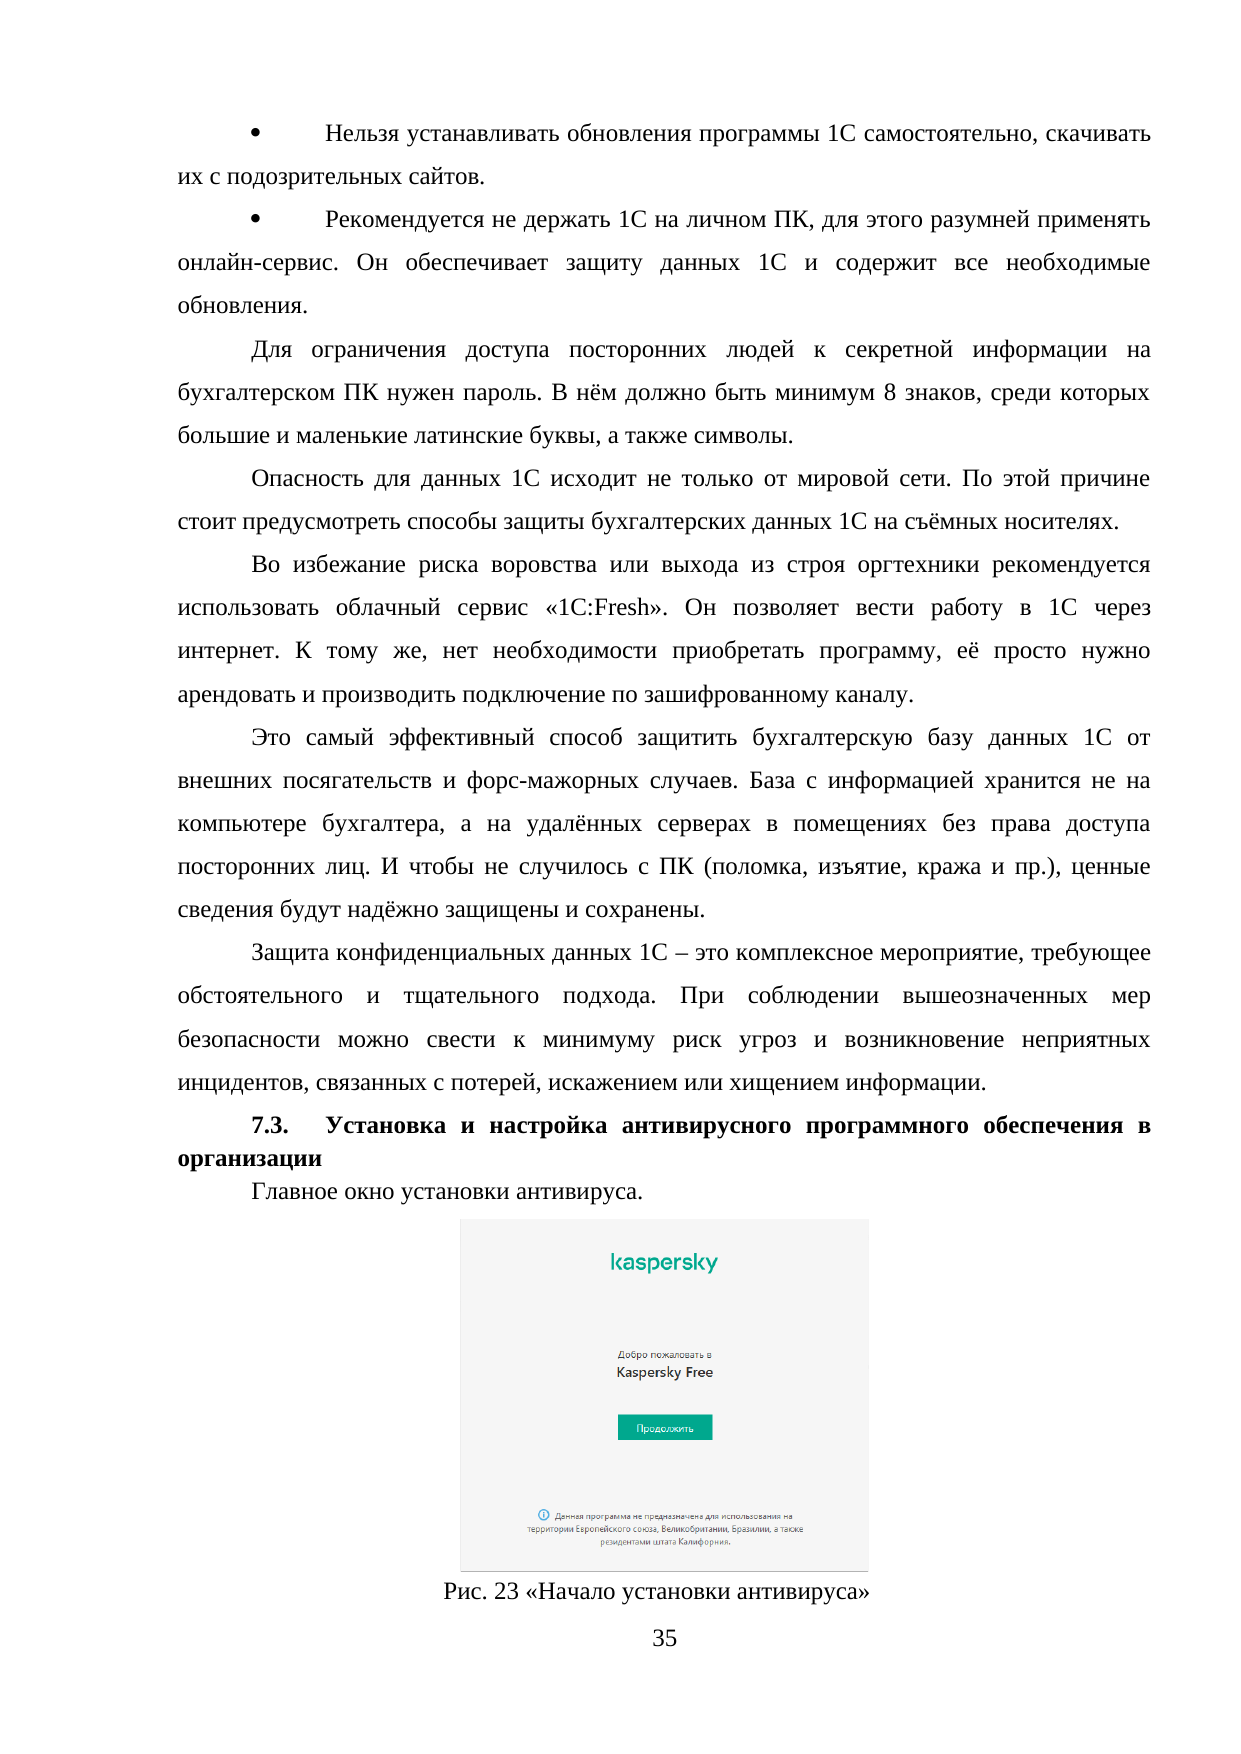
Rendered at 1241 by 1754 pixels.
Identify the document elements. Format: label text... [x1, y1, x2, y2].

text Для ограничения доступа посторонних людей к секретной информации на бухгалтерском ПК нужен пароль. В нём должно быть минимум 8 знаков, среди которых большие и маленькие латинские буквы, а также символы. [177, 334, 1152, 449]
list Рекомендуется не держать 1С на личном ПК, для этого разумней применять онлайн-сервис. Он обеспечивает защиту данных 1С и содержит все необходимые обновления. [177, 204, 1152, 319]
text Это самый эффективный способ защитить бухгалтерскую базу данных 1С от внешних посягательств и форс-мажорных случаев. База с информацией хранится не на компьютере бухгалтера, а на удалённых серверах в помещениях без права доступа посторонних лиц. И чтобы не случилось с ПК (поломка, изъятие, кража и пр.), ценные сведения будут надёжно защищены и сохранены. [177, 722, 1152, 923]
list Рис. 23 «Начало установки антивируса» [443, 1576, 1152, 1605]
text Во избежание риска воровства или выхода из строя оргтехники рекомендуется использовать облачный сервис «1С:Fresh». Он позволяет вести работу в 1С через интернет. К тому же, нет необходимости приобретать программу, её просто нужно арендовать и производить подключение по зашифрованному каналу. [177, 549, 1152, 707]
text Опасность для данных 1С исходит не только от мировой сети. По этой причине стоит предусмотреть способы защиты бухгалтерских данных 1С на съёмных носителях. [177, 463, 1152, 535]
text Главное окно установки антивируса. [177, 1176, 1152, 1205]
text Защита конфиденциальных данных 1С – это комплексное мероприятие, требующее обстоятельного и тщательного подхода. При соблюдении вышеозначенных мер безопасности можно свести к минимуму риск угроз и возникновение неприятных инцидентов, связанных с потерей, искажением или хищением информации. [177, 937, 1152, 1096]
picture [460, 1219, 869, 1572]
list Нельзя устанавливать обновления программы 1С самостоятельно, скачивать их с подозрительных сайтов. [177, 118, 1152, 190]
list Установка и настройка антивирусного программного обеспечения в организации [177, 1110, 1152, 1172]
